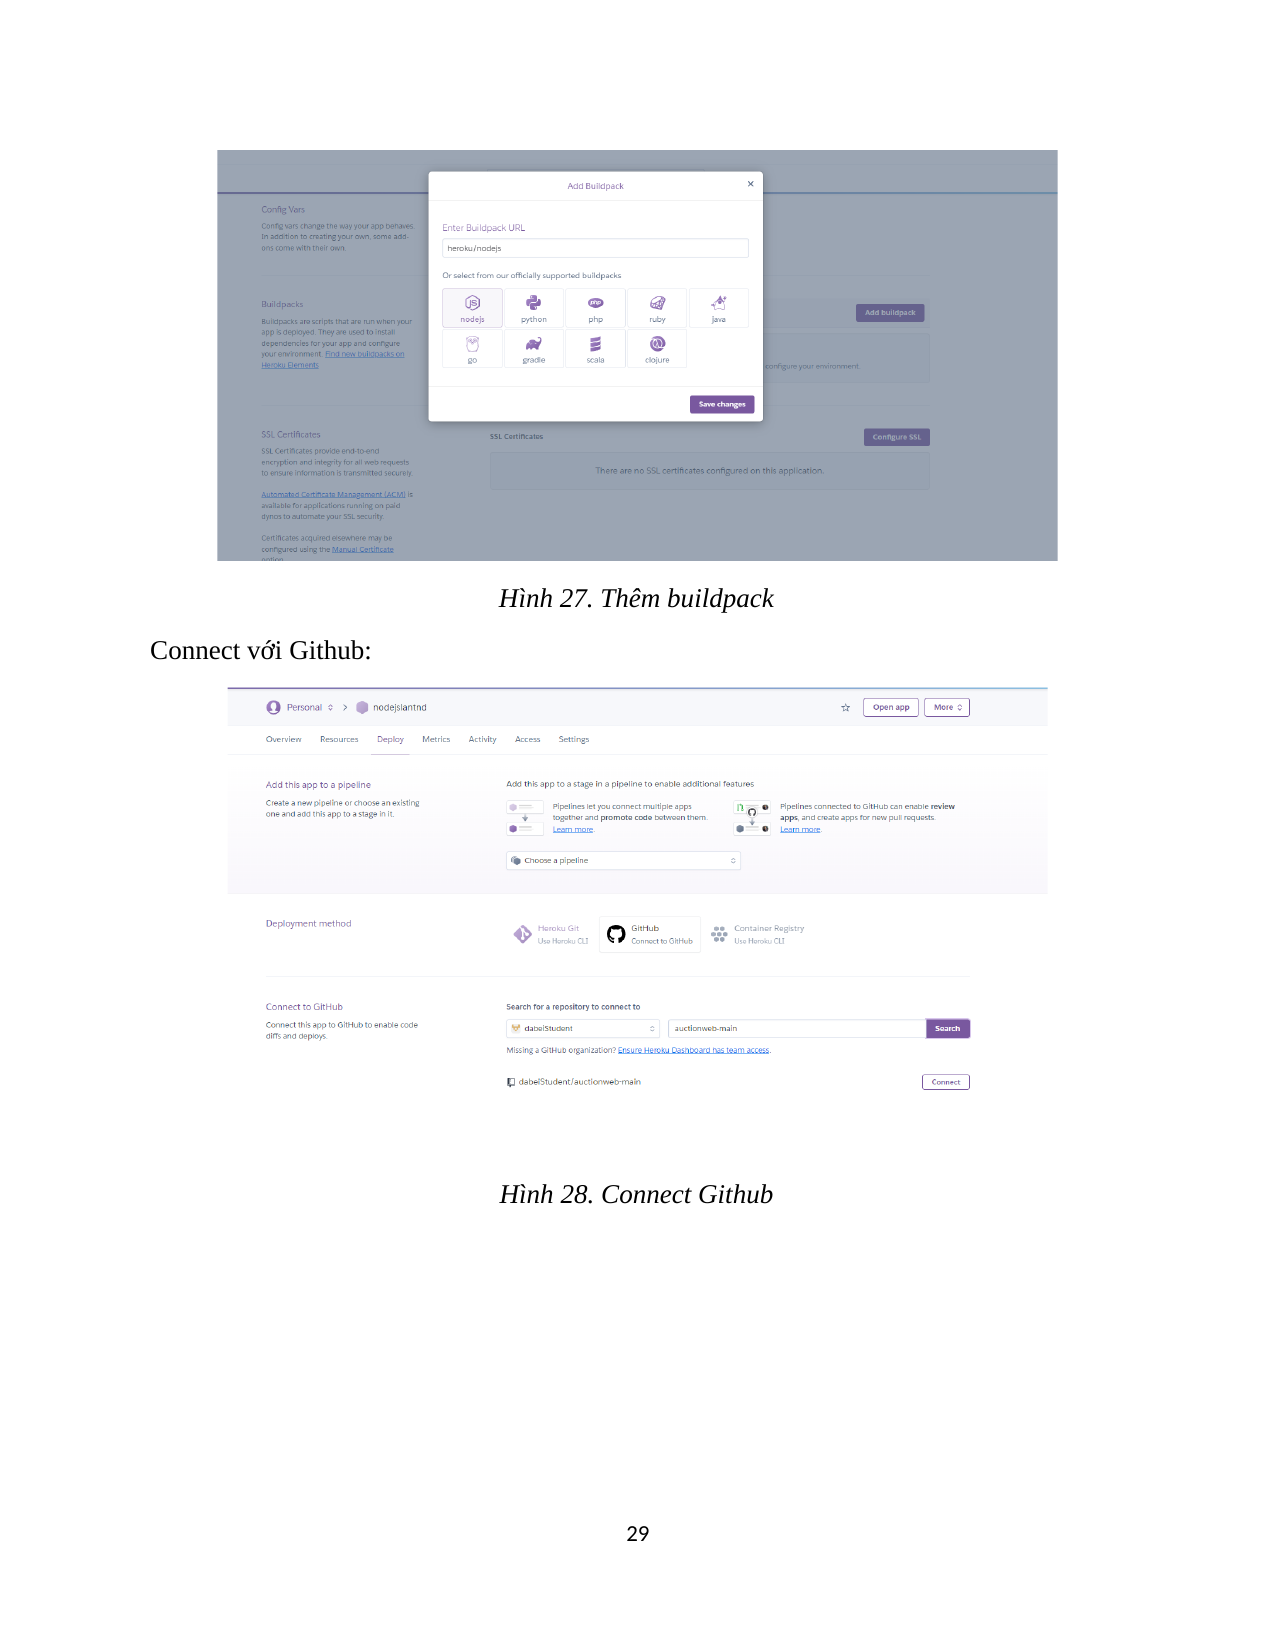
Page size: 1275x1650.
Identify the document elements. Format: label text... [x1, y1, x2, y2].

text Hình 28. Connect Github [150, 1179, 1125, 1210]
text Hình 27. Thêm buildpack [150, 582, 1125, 613]
picture [227, 684, 1048, 1160]
picture [217, 150, 1058, 561]
text Connect với Github: [150, 634, 1125, 665]
